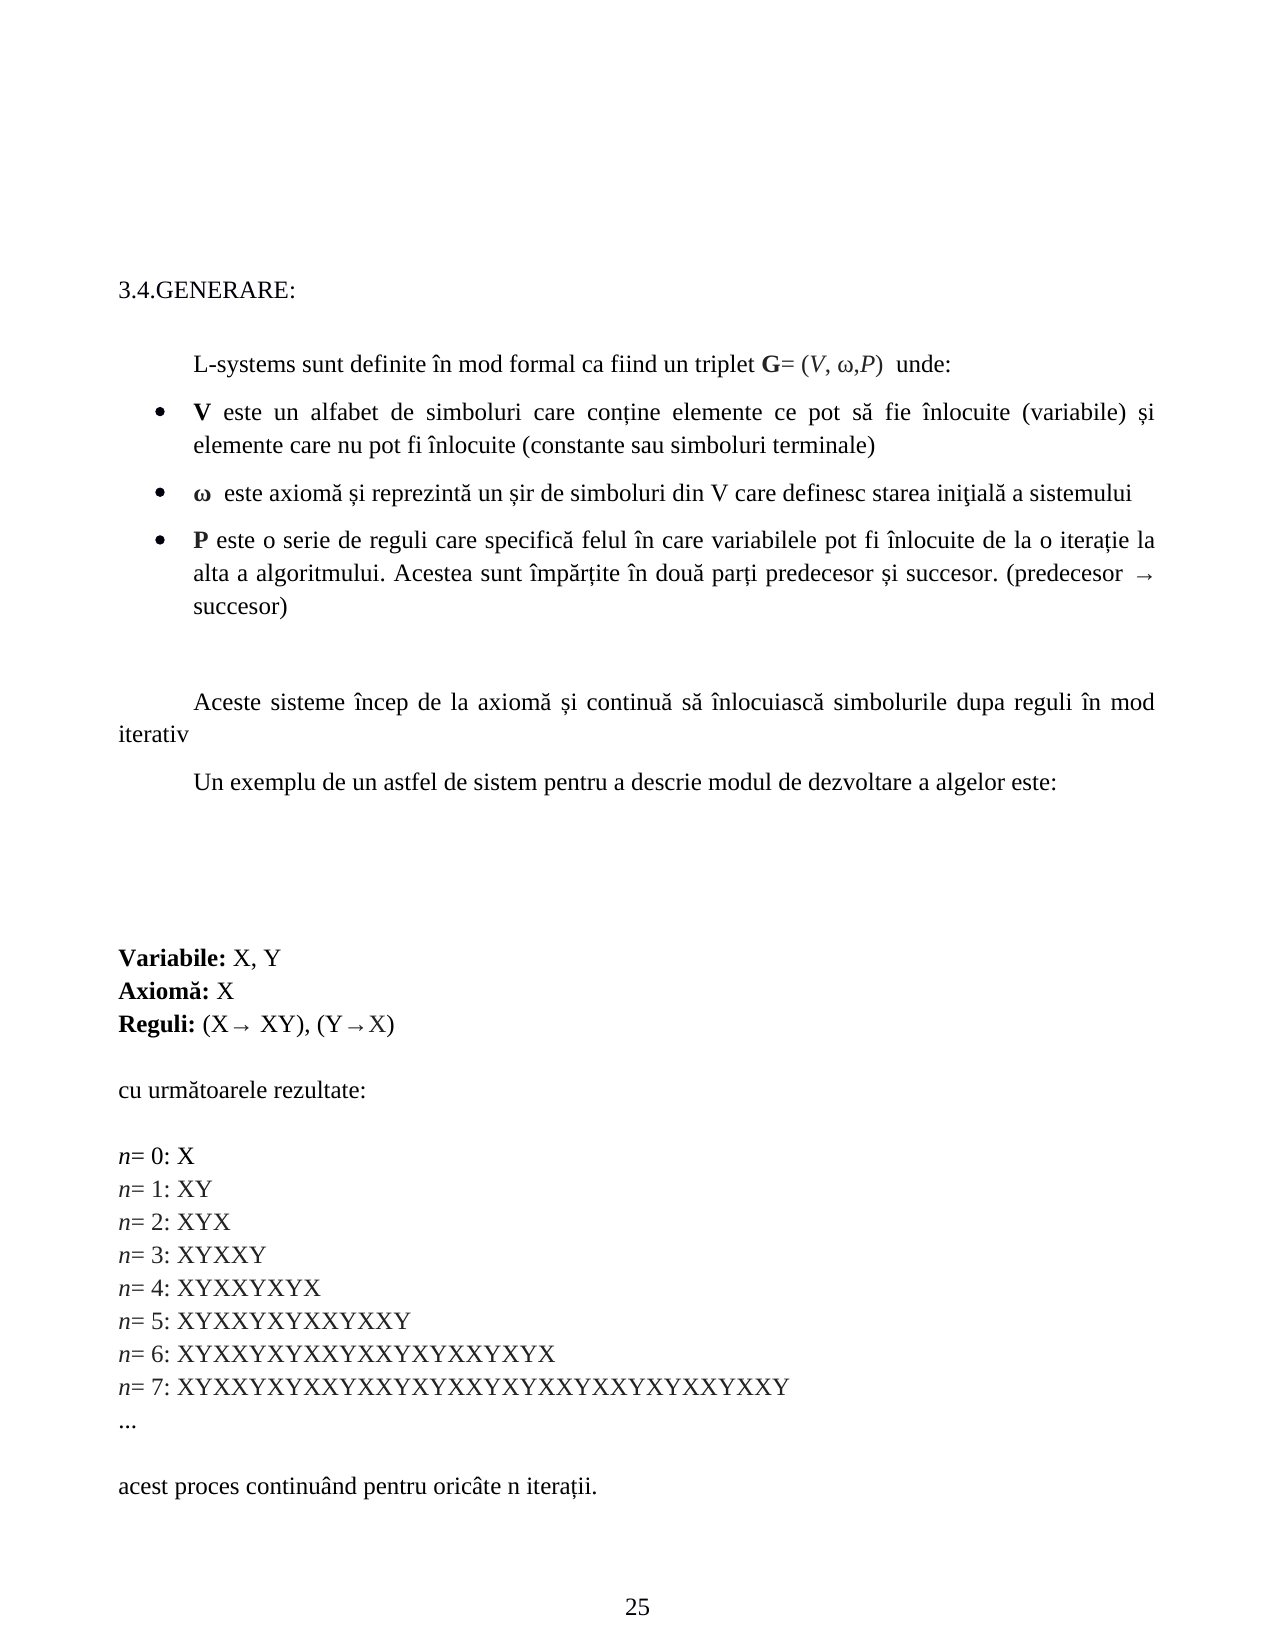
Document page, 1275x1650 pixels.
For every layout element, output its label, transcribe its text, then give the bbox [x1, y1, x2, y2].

list P este o serie de reguli care specifică felul în care variabilele pot fi înlocuite de la o iterație la alta a algoritmului. Acestea sunt împărțite în două parți predecesor și succesor. (predecesor → succesor) [156, 525, 1157, 620]
text acest proces continuând pentru oricâte n iterații. [118, 1471, 1157, 1500]
list ... [118, 1405, 1157, 1434]
subtitle 3.4.GENERARE: [118, 275, 1157, 304]
list n= 4: XYXXYXYX [118, 1273, 1157, 1302]
list n= 7: XYXXYXYXXYXXYXYXXYXYXXYXXYXYXXYXXY [118, 1372, 1157, 1401]
text Aceste sisteme încep de la axiomă și continuă să înlocuiască simbolurile dupa reguli în mod iterativ [118, 687, 1157, 748]
list n= 6: XYXXYXYXXYXXYXYXXYXYX [118, 1339, 1157, 1368]
text Un exemplu de un astfel de sistem pentru a descrie modul de dezvoltare a algelor este: [118, 767, 1157, 796]
list ω este axiomă și reprezintă un șir de simboluri din V care definesc starea iniţială a sistemului [156, 478, 1157, 506]
text Variabile: X, Y [118, 943, 1157, 972]
list n= 2: XYX [118, 1207, 1157, 1236]
list n= 5: XYXXYXYXXYXXY [118, 1306, 1157, 1335]
text Reguli: (X→ XY), (Y→X) [118, 1009, 1157, 1038]
list n= 3: XYXXY [118, 1240, 1157, 1269]
text L-systems sunt definite în mod formal ca fiind un triplet G= (V, ω,P) unde: [118, 349, 1157, 378]
text cu următoarele rezultate: [118, 1075, 1157, 1104]
list n= 1: XY [118, 1174, 1157, 1203]
list n= 0: X [118, 1141, 1157, 1170]
text Axiomă: X [118, 976, 1157, 1005]
list V este un alfabet de simboluri care conține elemente ce pot să fie înlocuite (variabile) și elemente care nu pot fi înlocuite (constante sau simboluri terminale) [156, 397, 1157, 459]
